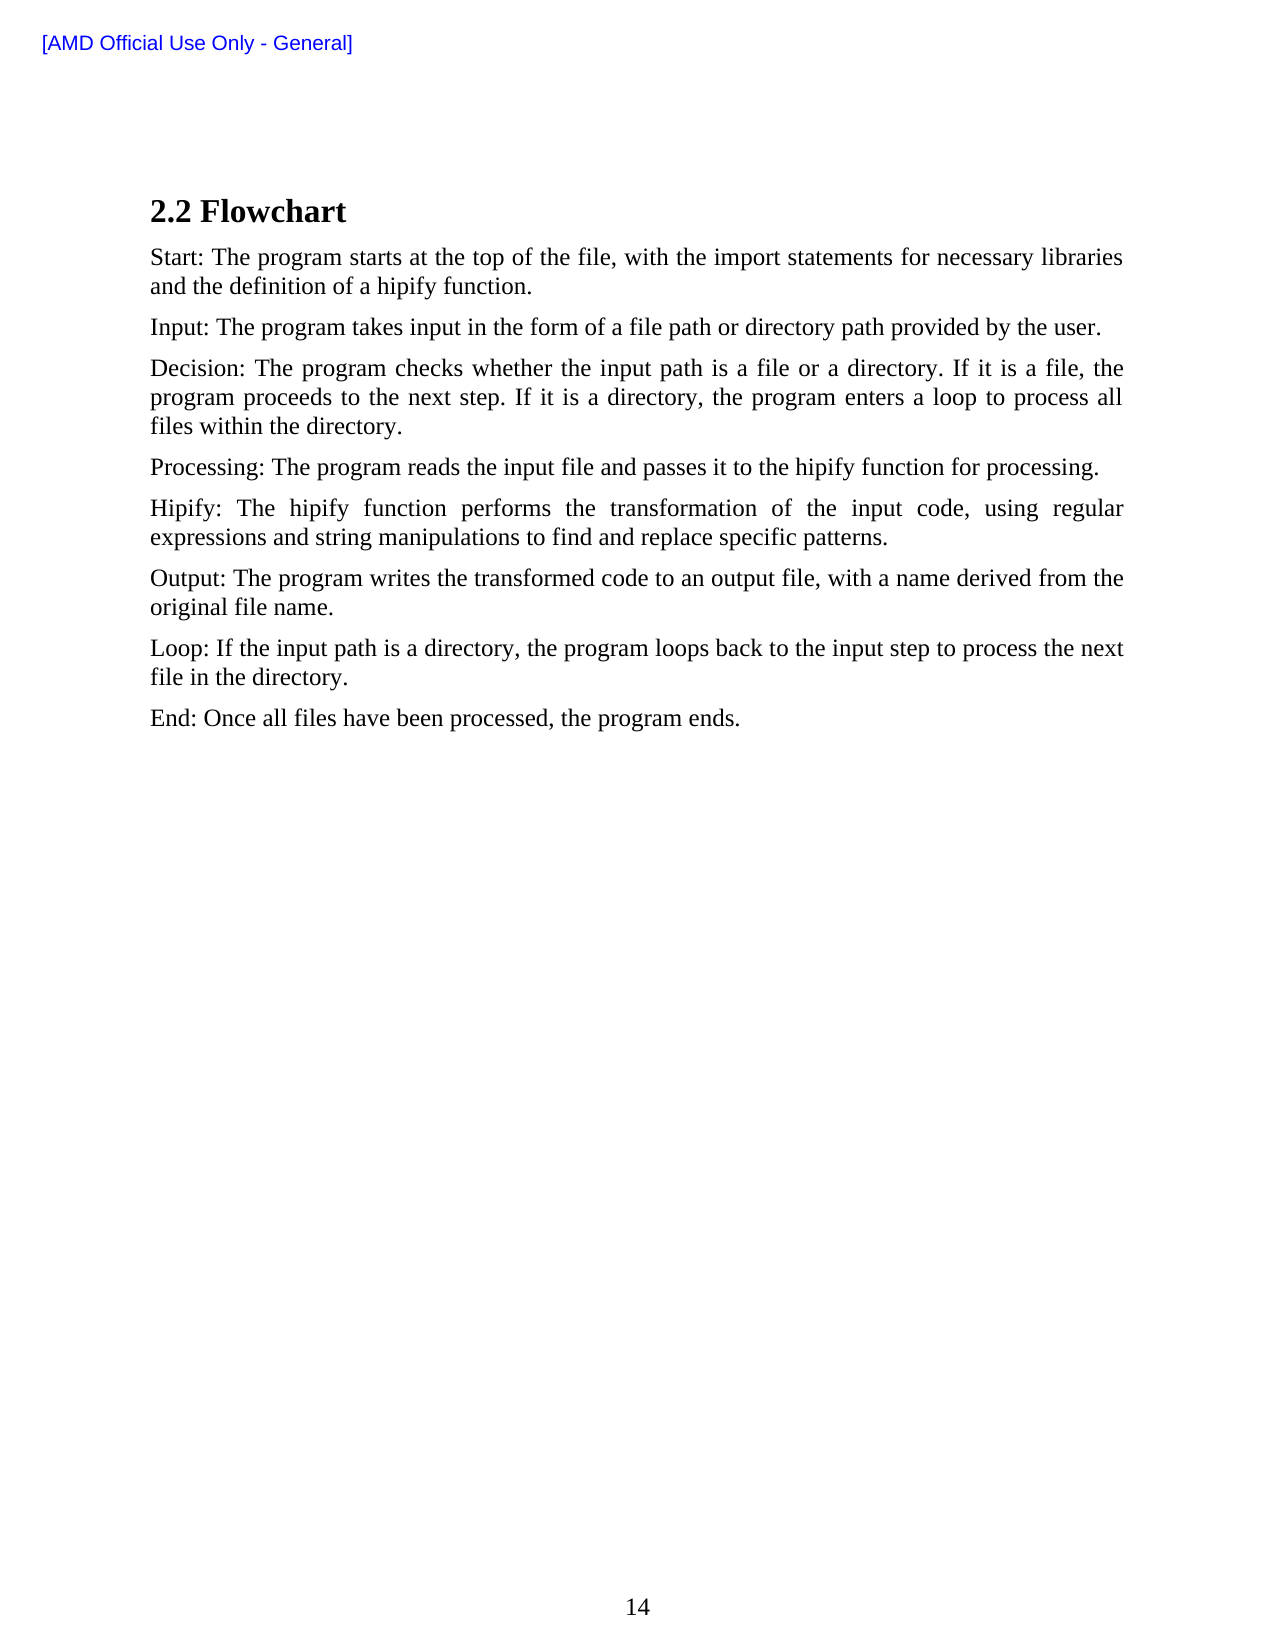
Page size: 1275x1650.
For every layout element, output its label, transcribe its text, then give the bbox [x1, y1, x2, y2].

text 2.2 Flowchart [150, 191, 1125, 229]
text Processing: The program reads the input file and passes it to the hipify function for processing. [150, 452, 1125, 481]
text Input: The program takes input in the form of a file path or directory path provided by the user. [150, 312, 1125, 341]
text Start: The program starts at the top of the file, with the import statements for necessary libraries and the definition of a hipify function. [150, 242, 1125, 299]
text Output: The program writes the transformed code to an output file, with a name derived from the original file name. [150, 563, 1125, 621]
text End: Once all files have been processed, the program ends. [150, 703, 1125, 732]
text Decision: The program checks whether the input path is a file or a directory. If it is a file, the program proceeds to the next step. If it is a directory, the program enters a loop to process all files within the directory. [150, 353, 1125, 439]
text Loop: If the input path is a directory, the program loops back to the input step to process the next file in the directory. [150, 633, 1125, 691]
text Hipify: The hipify function performs the transformation of the input code, using regular expressions and string manipulations to find and replace specific patterns. [150, 493, 1125, 551]
